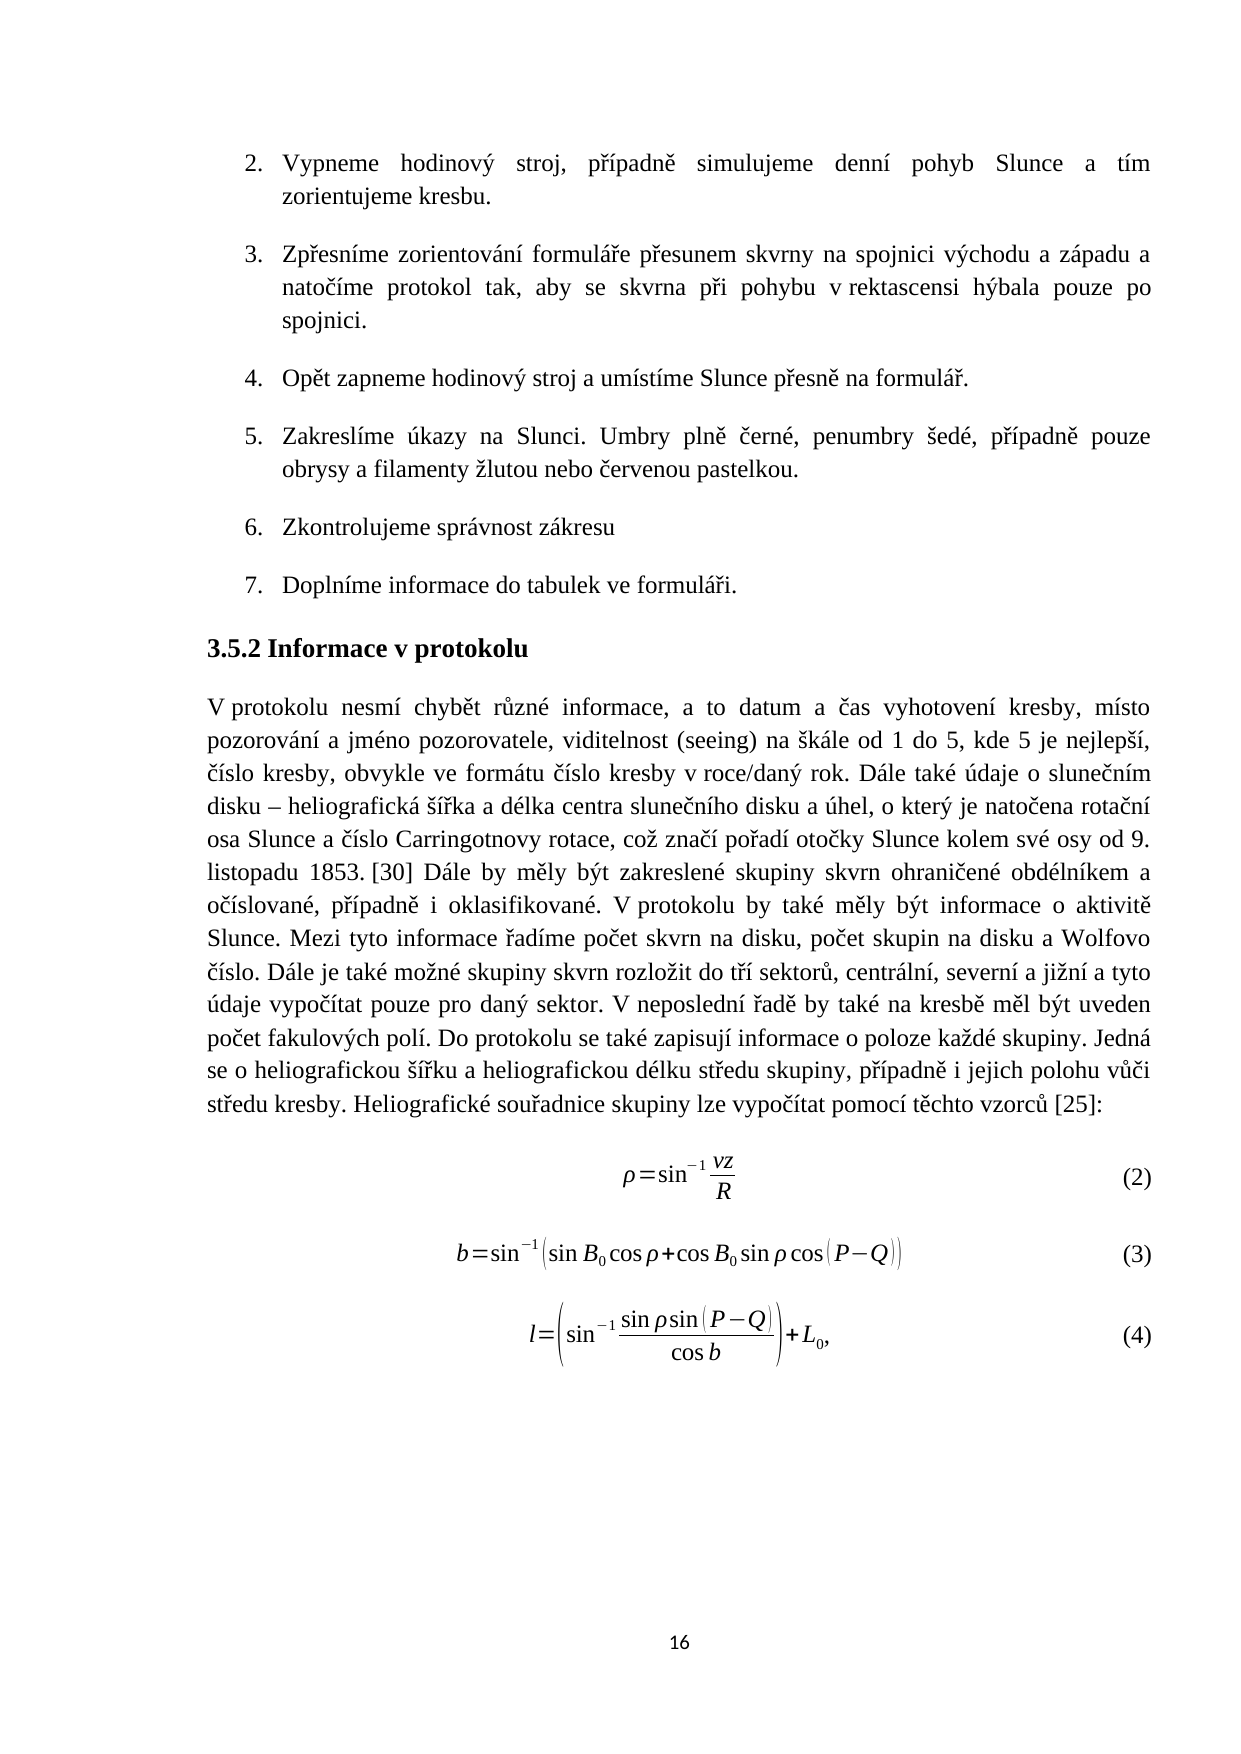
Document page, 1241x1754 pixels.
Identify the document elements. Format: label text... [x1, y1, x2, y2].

text (2) [207, 1147, 1152, 1206]
list Zakreslíme úkazy na Slunci. Umbry plně černé, penumbry šedé, případně pouze obrysy a filamenty žlutou nebo červenou pastelkou. [244, 421, 1152, 483]
list Opět zapneme hodinový stroj a umístíme Slunce přesně na formulář. [244, 363, 1152, 392]
list Zkontrolujeme správnost zákresu [244, 512, 1152, 541]
text (3) [207, 1235, 1152, 1272]
list Doplníme informace do tabulek ve formuláři. [244, 570, 1152, 599]
text , (4) [207, 1301, 1152, 1369]
subtitle Informace v protokolu [207, 632, 1152, 663]
list Vypneme hodinový stroj, případně simulujeme denní pohyb Slunce a tím zorientujeme kresbu. [244, 148, 1152, 209]
list Zpřesníme zorientování formuláře přesunem skvrny na spojnici východu a západu a natočíme protokol tak, aby se skvrna při pohybu v rektascensi hýbala pouze po spojnici. [244, 239, 1152, 333]
text V protokolu nesmí chybět různé informace, a to datum a čas vyhotovení kresby, místo pozorování a jméno pozorovatele, viditelnost (seeing) na škále od 1 do 5, kde 5 je nejlepší, číslo kresby, obvykle ve formátu číslo kresby v roce/daný rok. Dále také údaje o slunečním disku – heliografická šířka a délka centra slunečního disku a úhel, o který je natočena rotační osa Slunce a číslo Carringotnovy rotace, což značí pořadí otočky Slunce kolem své osy od 9. listopadu 1853. [30] Dále by měly být zakreslené skupiny skvrn ohraničené obdélníkem a očíslované, případně i oklasifikované. V protokolu by také měly být informace o aktivitě Slunce. Mezi tyto informace řadíme počet skvrn na disku, počet skupin na disku a Wolfovo číslo. Dále je také možné skupiny skvrn rozložit do tří sektorů, centrální, severní a jižní a tyto údaje vypočítat pouze pro daný sektor. V neposlední řadě by také na kresbě měl být uveden počet fakulových polí. Do protokolu se také zapisují informace o poloze každé skupiny. Jedná se o heliografickou šířku a heliografickou délku středu skupiny, případně i jejich polohu vůči středu kresby. Heliografické souřadnice skupiny lze vypočítat pomocí těchto vzorců [25]: [207, 692, 1152, 1117]
